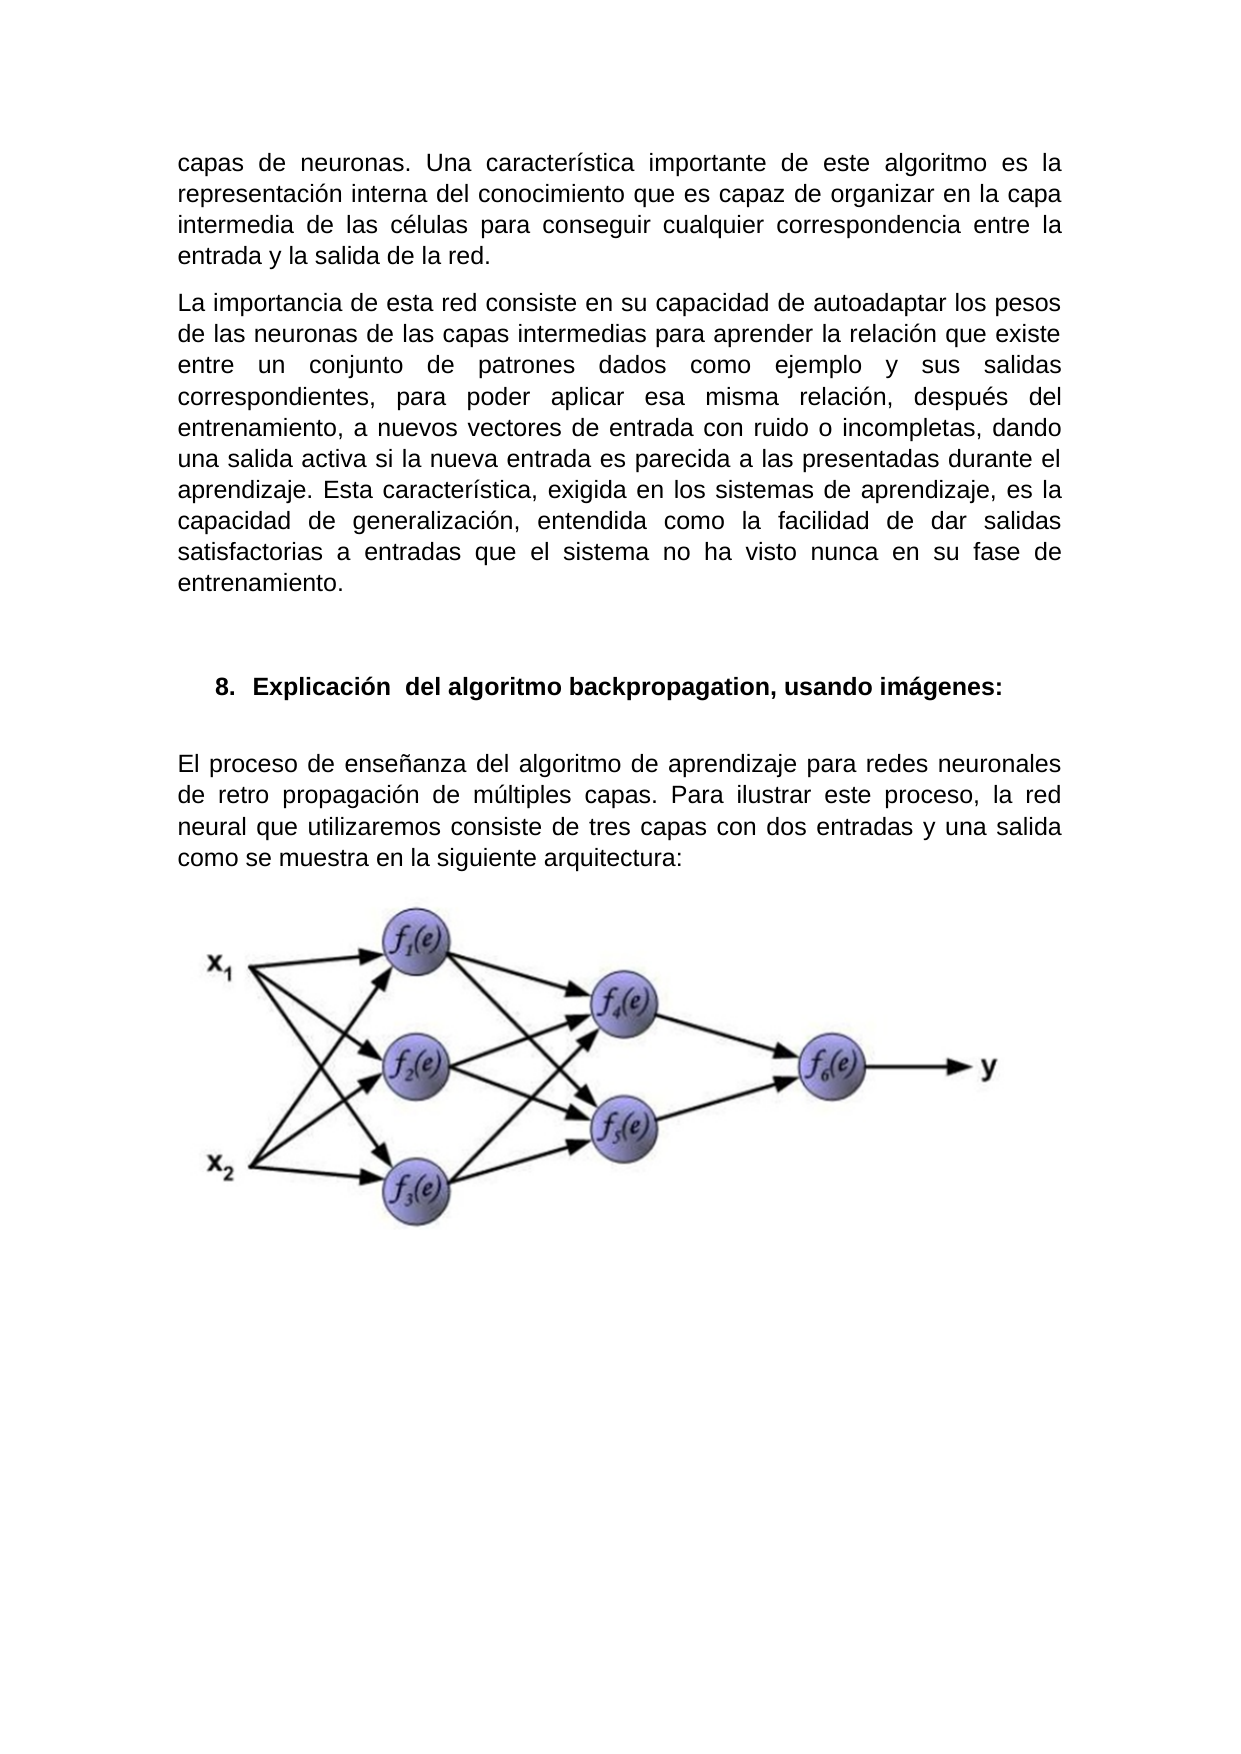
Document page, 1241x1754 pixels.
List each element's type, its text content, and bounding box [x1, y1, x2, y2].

subtitle Explicación del algoritmo backpropagation, usando imágenes: [215, 672, 1063, 700]
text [177, 148, 1063, 269]
text La importancia de esta red consiste en su capacidad de autoadaptar los pesos de las neuronas de las capas intermedias para aprender la relación que existe entre un conjunto de patrones dados como ejemplo y sus salidas correspondientes, para poder aplicar esa misma relación, después del entrenamiento, a nuevos vectores de entrada con ruido o incompletas, dando una salida activa si la nueva entrada es parecida a las presentadas durante el aprendizaje. Esta característica, exigida en los sistemas de aprendizaje, es la capacidad de generalización, entendida como la facilidad de dar salidas satisfactorias a entradas que el sistema no ha visto nunca en su fase de entrenamiento. [177, 288, 1063, 597]
text El proceso de enseñanza del algoritmo de aprendizaje para redes neuronales de retro propagación de múltiples capas. Para ilustrar este proceso, la red neural que utilizaremos consiste de tres capas con dos entradas y una salida como se muestra en la siguiente arquitectura: [177, 749, 1063, 871]
picture [177, 890, 1012, 1235]
